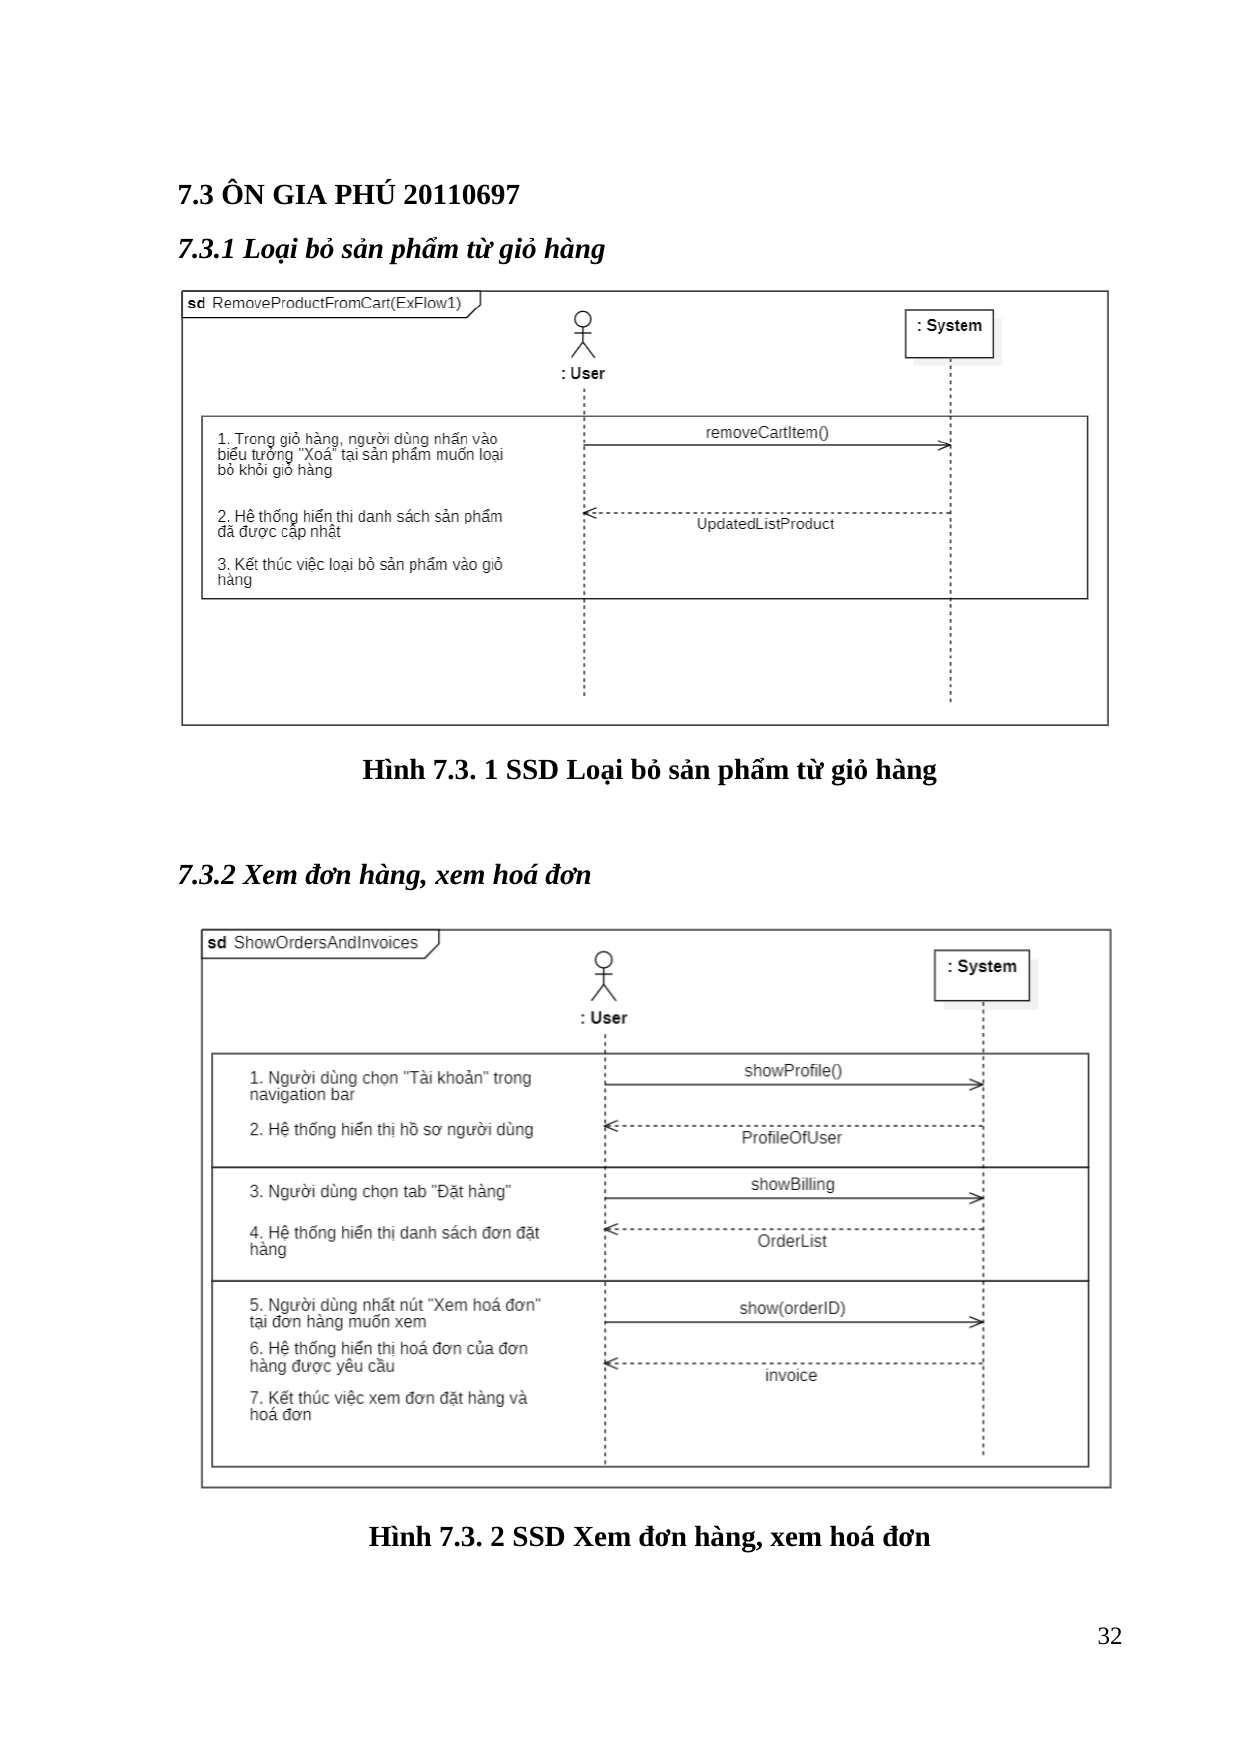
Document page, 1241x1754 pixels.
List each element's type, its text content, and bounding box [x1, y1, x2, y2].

subtitle 7.3.1 Loại bỏ sản phẩm từ giỏ hàng [177, 232, 1122, 265]
text Hình 7.3. 1 SSD Loại bỏ sản phẩm từ giỏ hàng [177, 752, 1122, 786]
text Hình 7.3. 2 SSD Xem đơn hàng, xem hoá đơn [177, 1519, 1122, 1553]
picture [177, 282, 1123, 738]
subtitle 7.3 ÔN GIA PHÚ 20110697 [177, 177, 1122, 211]
picture [177, 907, 1123, 1506]
subtitle 7.3.2 Xem đơn hàng, xem hoá đơn [177, 857, 1122, 891]
